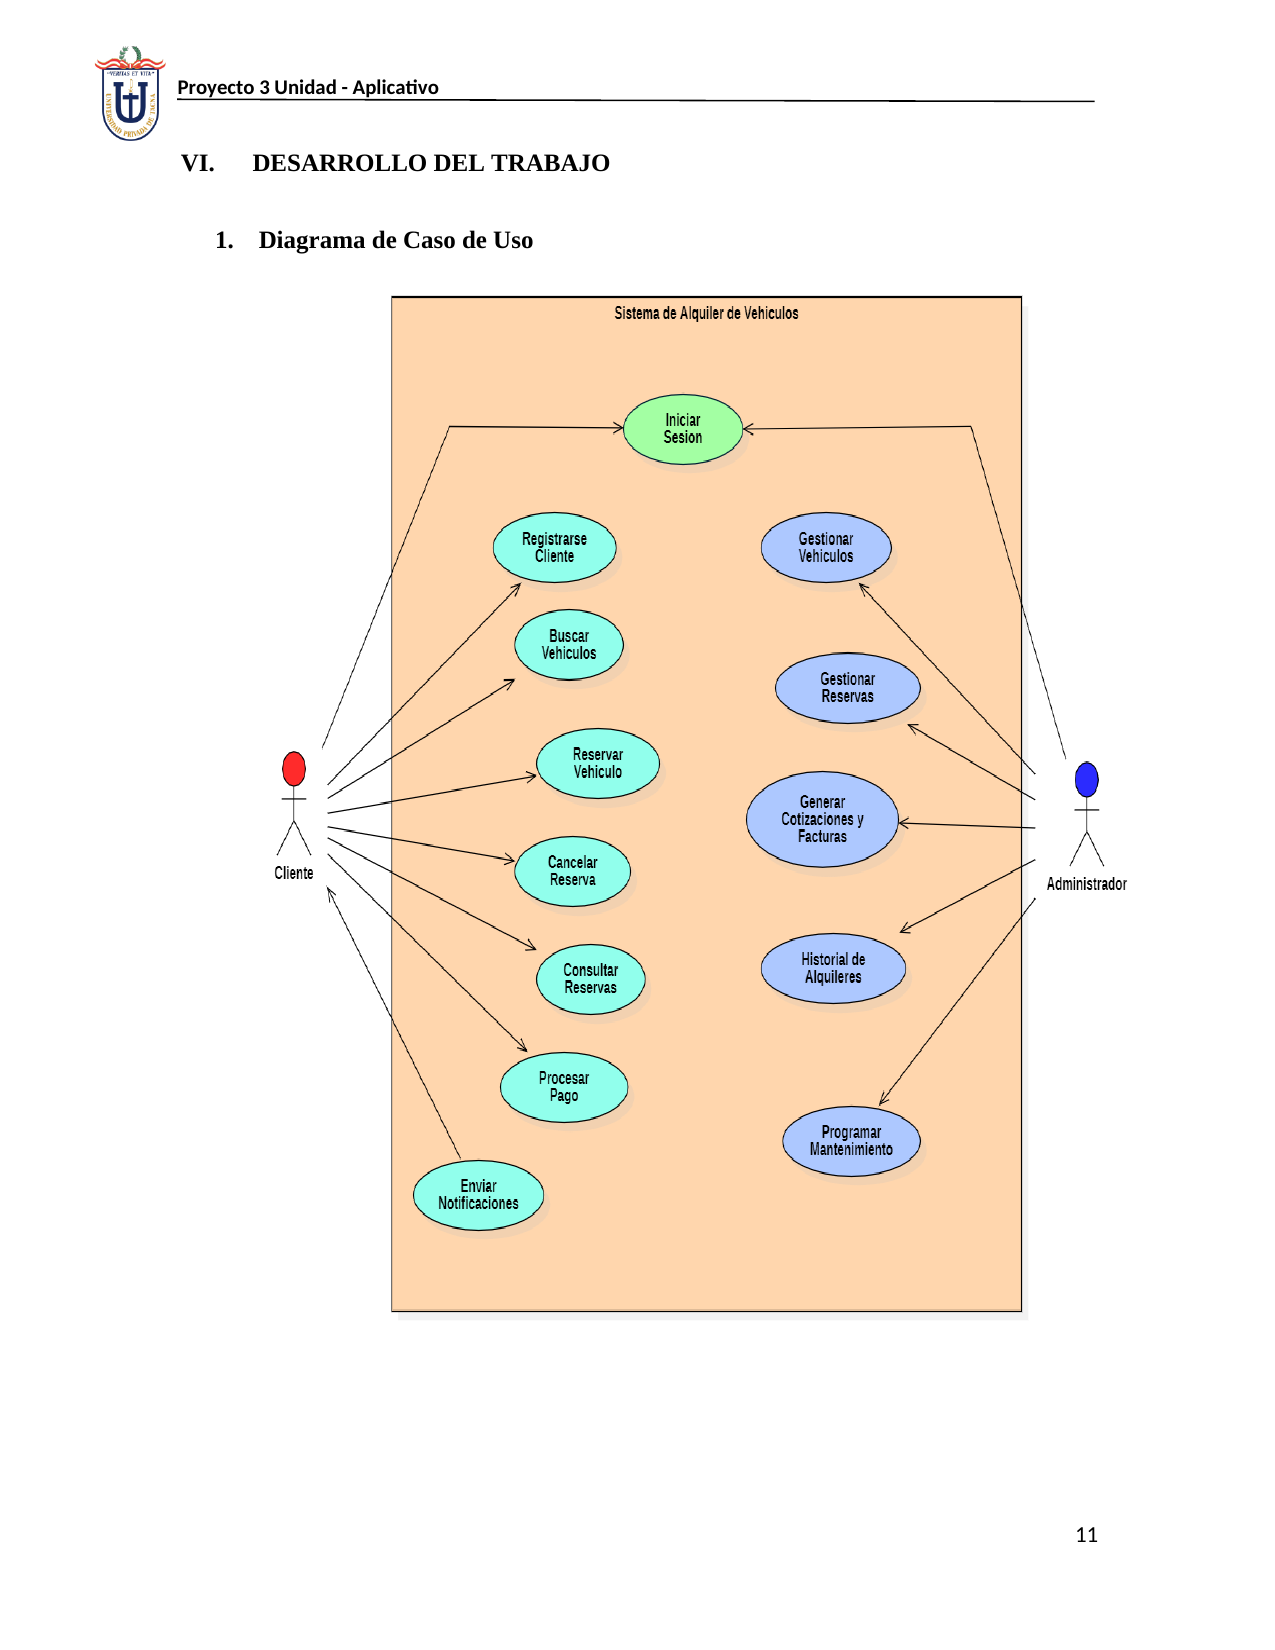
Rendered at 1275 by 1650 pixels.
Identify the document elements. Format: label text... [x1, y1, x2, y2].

subtitle Diagrama de Caso de Uso [215, 225, 1098, 254]
picture [94, 45, 166, 141]
picture [252, 284, 1173, 1365]
subtitle DESARROLLO DEL TRABAJO [215, 148, 1098, 176]
